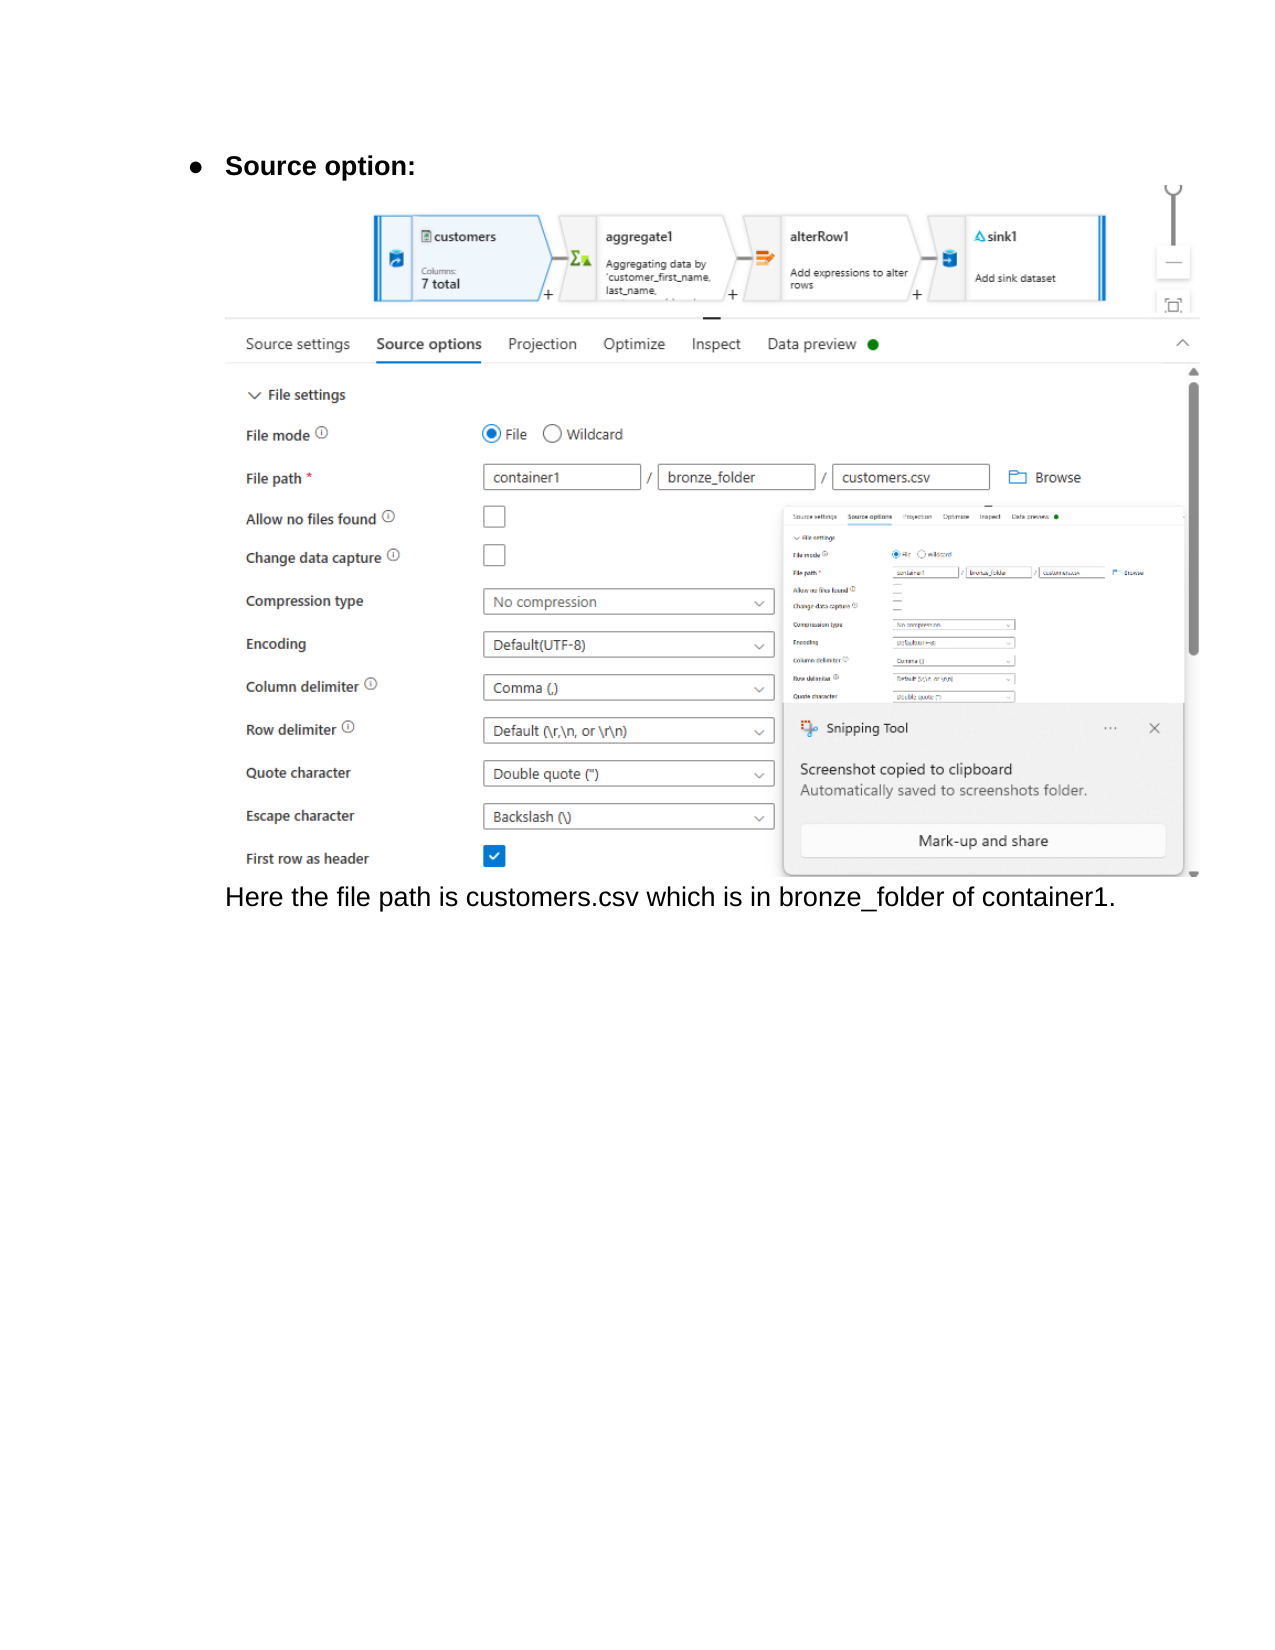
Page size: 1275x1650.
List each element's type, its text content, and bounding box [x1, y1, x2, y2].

picture [225, 185, 1200, 877]
